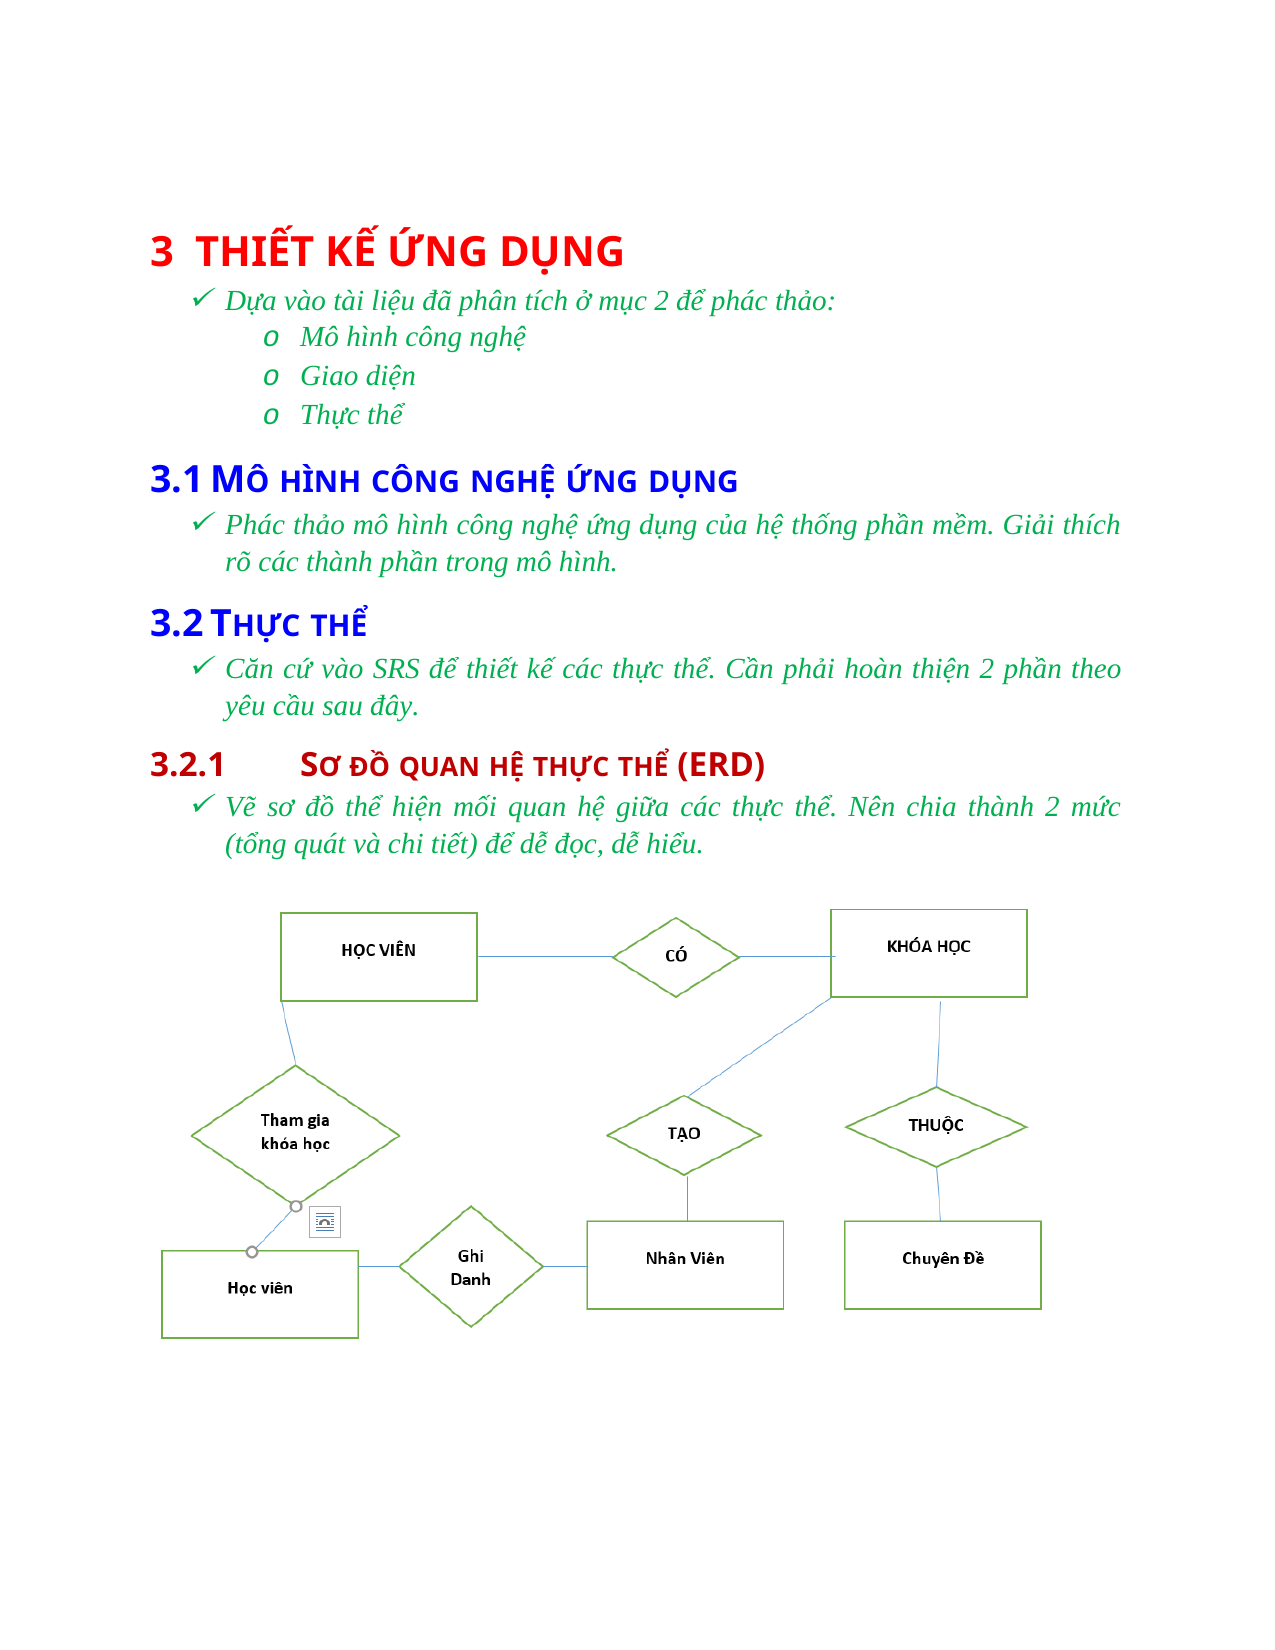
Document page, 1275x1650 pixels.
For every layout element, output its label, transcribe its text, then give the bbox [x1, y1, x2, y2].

list Căn cứ vào SRS để thiết kế các thực thể. Cần phải hoàn thiện 2 phần theo yêu cầu sau đây. [187, 652, 1125, 721]
subtitle Thiết kế ứng dụng [150, 222, 1125, 278]
picture [150, 878, 1125, 1387]
list Thực thể [262, 397, 1125, 433]
list Giao diện [262, 358, 1125, 394]
subtitle Mô hình công nghệ ứng dụng [150, 452, 1125, 503]
subtitle Sơ đồ quan hệ thực thể (ERD) [150, 741, 1125, 786]
subtitle Thực thể [150, 596, 1125, 647]
list Mô hình công nghệ [262, 319, 1125, 355]
list Phác thảo mô hình công nghệ ứng dụng của hệ thống phần mềm. Giải thích rõ các thành phần trong mô hình. [187, 507, 1125, 577]
list Vẽ sơ đồ thể hiện mối quan hệ giữa các thực thể. Nên chia thành 2 mức (tổng quát và chi tiết) để dễ đọc, dễ hiểu. [187, 789, 1125, 859]
list Dựa vào tài liệu đã phân tích ở mục 2 để phác thảo: [187, 283, 1125, 316]
